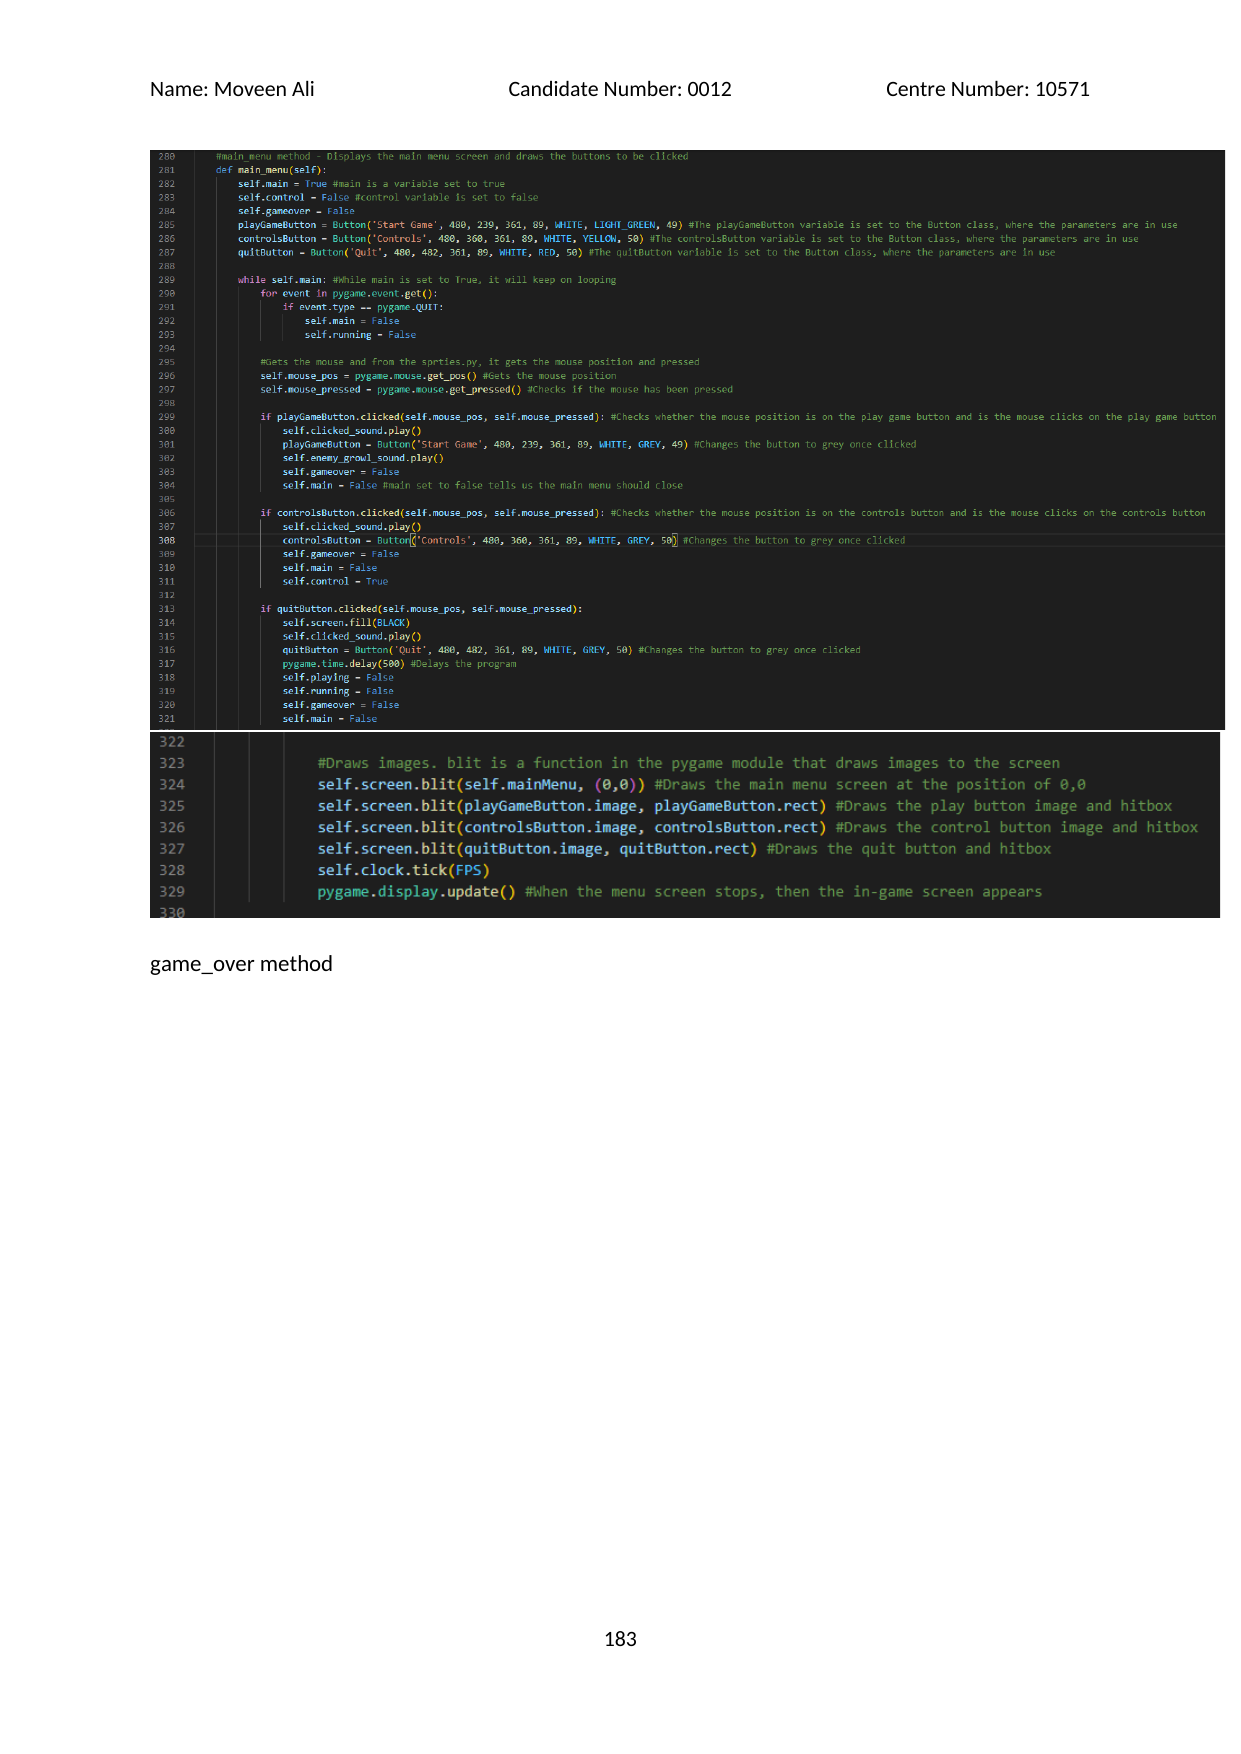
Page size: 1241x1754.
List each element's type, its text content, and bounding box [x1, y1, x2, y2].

picture [150, 150, 1225, 730]
text game_over method [150, 949, 1090, 978]
picture [150, 732, 1221, 918]
